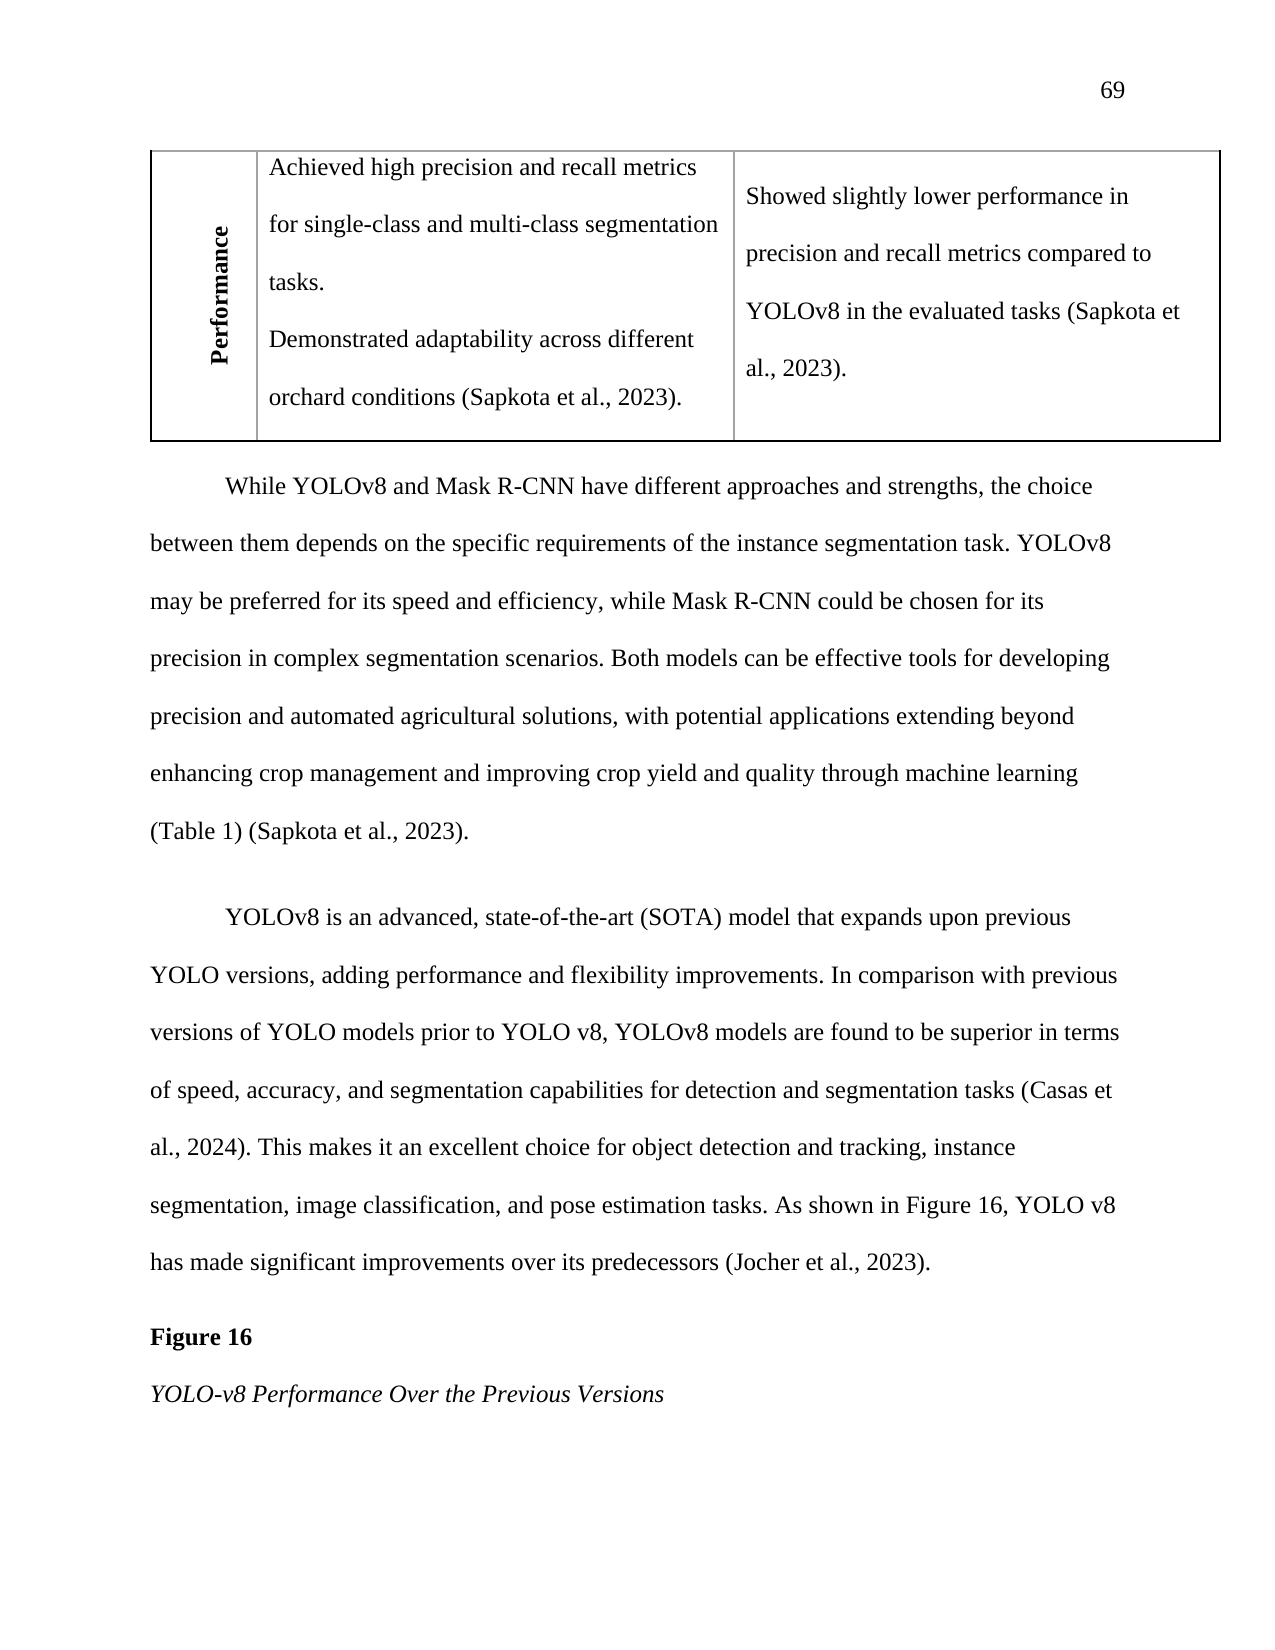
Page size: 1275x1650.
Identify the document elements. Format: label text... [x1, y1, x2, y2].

table_cell Performance [152, 152, 256, 439]
table_cell Showed slightly lower performance in precision and recall metrics compared to YOLOv8 in the evaluated tasks (Sapkota et al., 2023). [735, 152, 1219, 439]
text Figure 16 YOLO-v8 Performance Over the Previous Versions [150, 1322, 1125, 1408]
text YOLOv8 is an advanced, state-of-the-art (SOTA) model that expands upon previous YOLO versions, adding performance and flexibility improvements. In comparison with previous versions of YOLO models prior to YOLO v8, YOLOv8 models are found to be superior in terms of speed, accuracy, and segmentation capabilities for detection and segmentation tasks (Casas et al., 2024). This makes it an excellent choice for object detection and tracking, instance segmentation, image classification, and pose estimation tasks. As shown in Figure 16, YOLO v8 has made significant improvements over its predecessors (Jocher et al., 2023). [150, 902, 1125, 1276]
text While YOLOv8 and Mask R-CNN have different approaches and strengths, the choice between them depends on the specific requirements of the instance segmentation task. YOLOv8 may be preferred for its speed and efficiency, while Mask R-CNN could be chosen for its precision in complex segmentation scenarios. Both models can be effective tools for developing precision and automated agricultural solutions, with potential applications extending beyond enhancing crop management and improving crop yield and quality through machine learning (Table 1) (Sapkota et al., 2023). [150, 471, 1125, 844]
table_cell Achieved high precision and recall metrics for single-class and multi-class segmentation tasks. Demonstrated adaptability across different orchard conditions (Sapkota et al., 2023). [258, 152, 733, 439]
